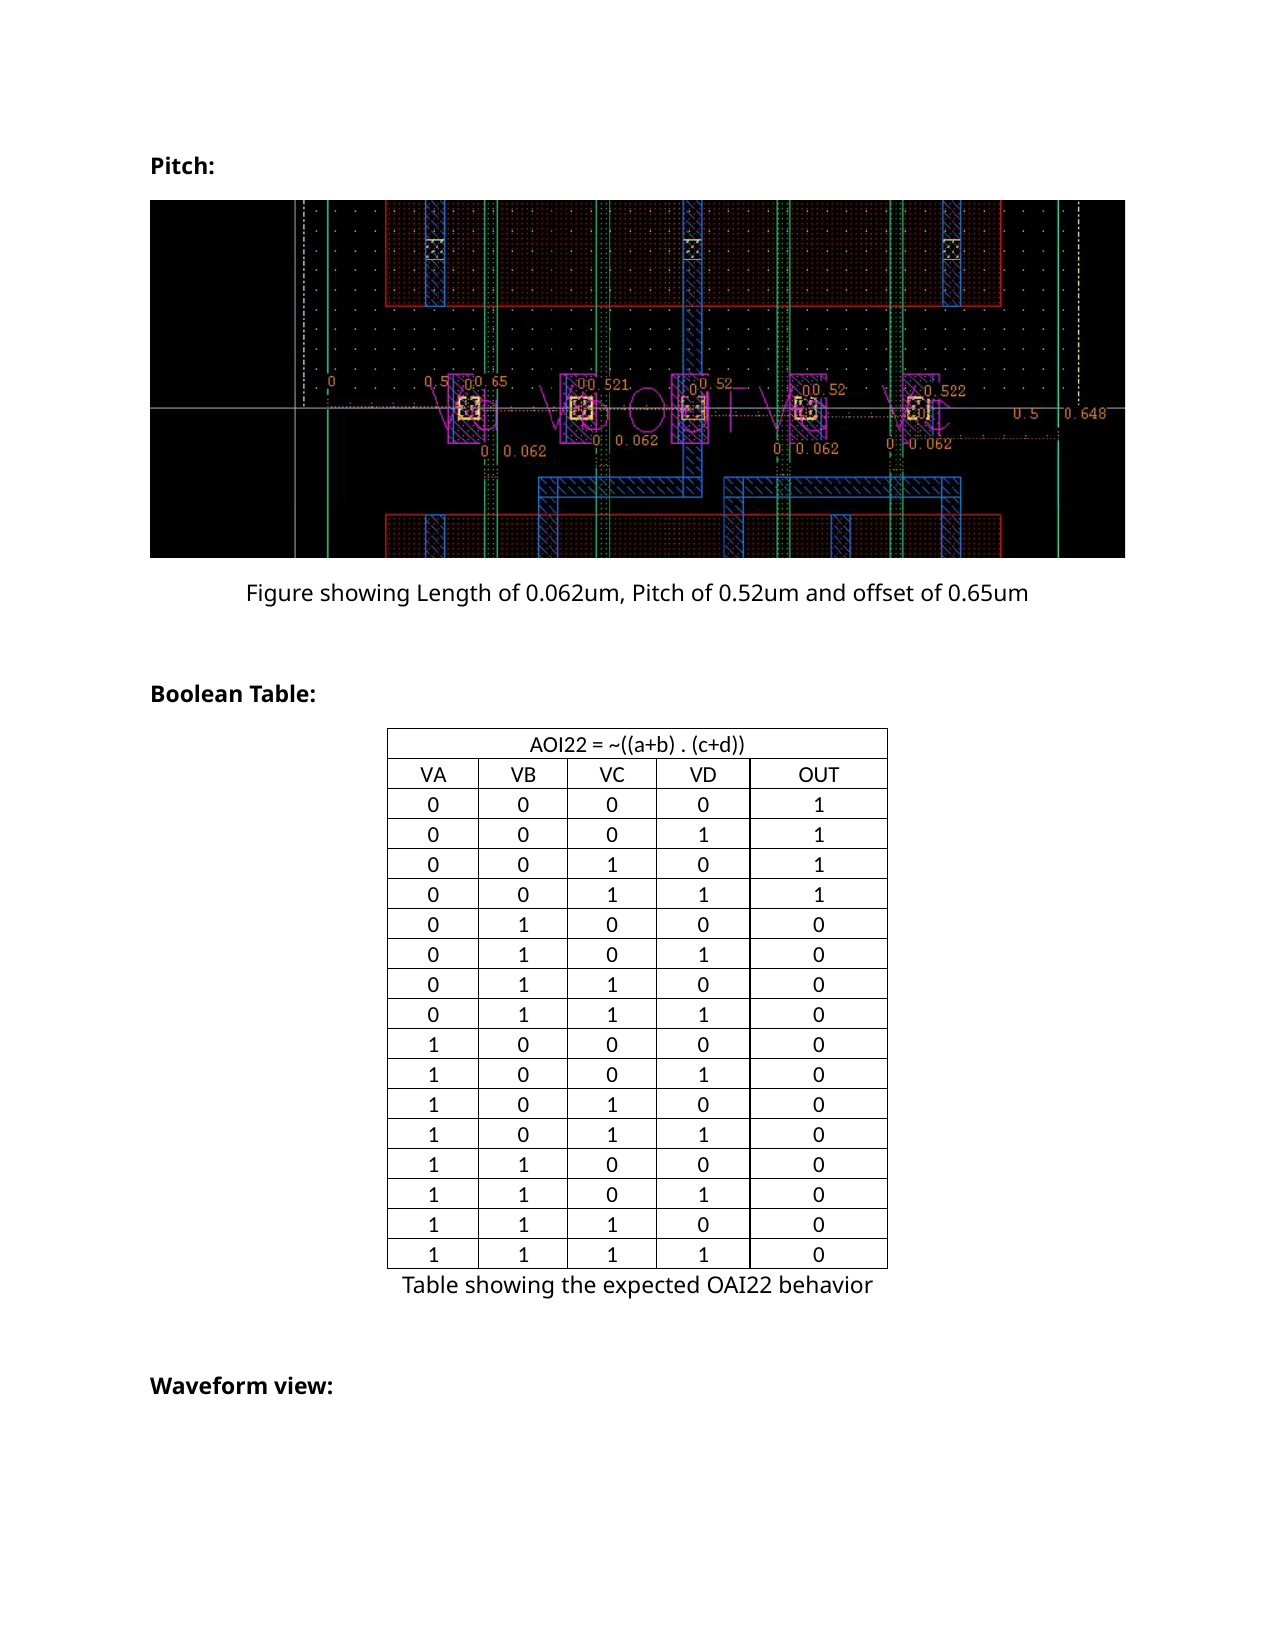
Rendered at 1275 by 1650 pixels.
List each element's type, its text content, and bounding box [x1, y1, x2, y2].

table_cell 1 [568, 1089, 656, 1118]
table_cell 1 [388, 1209, 478, 1238]
text Boolean Table: [150, 678, 1125, 709]
table_cell 1 [479, 1209, 567, 1238]
table_cell 0 [479, 819, 567, 848]
table_cell 0 [479, 879, 567, 908]
table_cell 0 [479, 1089, 567, 1118]
table_cell 1 [657, 999, 749, 1028]
table_cell 0 [568, 939, 656, 968]
table_cell 0 [568, 1179, 656, 1208]
table_cell 1 [388, 1239, 478, 1268]
table_cell 1 [568, 999, 656, 1028]
table_cell 0 [751, 1029, 887, 1058]
table_cell 0 [388, 849, 478, 878]
table_cell 0 [568, 1059, 656, 1088]
table_cell 0 [751, 1179, 887, 1208]
table_cell 0 [751, 1239, 887, 1268]
table_cell 0 [657, 1029, 749, 1058]
table_cell 0 [657, 789, 749, 818]
table_cell OUT [751, 759, 887, 788]
table_cell 1 [568, 1119, 656, 1148]
table_cell 1 [388, 1029, 478, 1058]
table_cell 1 [388, 1119, 478, 1148]
table_cell 0 [388, 969, 478, 998]
table_cell 1 [751, 879, 887, 908]
table_cell 0 [751, 939, 887, 968]
table_cell 0 [568, 909, 656, 938]
picture [150, 200, 1125, 558]
table_cell 0 [479, 1029, 567, 1058]
table_cell 0 [657, 969, 749, 998]
table_cell 1 [479, 909, 567, 938]
table_cell 0 [657, 1209, 749, 1238]
table_cell 1 [751, 789, 887, 818]
table_cell 0 [388, 909, 478, 938]
table_cell 1 [388, 1179, 478, 1208]
table_cell 1 [568, 969, 656, 998]
table_cell 0 [388, 939, 478, 968]
table_cell 1 [751, 849, 887, 878]
table_cell 0 [568, 1149, 656, 1178]
table_cell 1 [657, 1179, 749, 1208]
table_cell 1 [479, 939, 567, 968]
table_cell 1 [568, 849, 656, 878]
table_cell 0 [388, 999, 478, 1028]
table_header AOI22 = ~((a+b) . (c+d)) [388, 729, 887, 758]
table_cell 0 [657, 849, 749, 878]
table_cell 1 [657, 819, 749, 848]
table_cell 1 [657, 879, 749, 908]
table_cell 0 [751, 909, 887, 938]
table_cell 0 [657, 1089, 749, 1118]
table_cell 1 [657, 939, 749, 968]
text Waveform view: [150, 1370, 1125, 1401]
table_cell 1 [568, 1239, 656, 1268]
table_cell 1 [388, 1089, 478, 1118]
table_cell 0 [657, 1149, 749, 1178]
table_cell 0 [479, 1119, 567, 1148]
table_cell 0 [751, 1089, 887, 1118]
table_cell 0 [751, 1119, 887, 1148]
text Pitch: [150, 150, 1125, 181]
table_cell 1 [479, 999, 567, 1028]
table_cell 0 [568, 1029, 656, 1058]
table_cell 0 [479, 789, 567, 818]
text Figure showing Length of 0.062um, Pitch of 0.52um and offset of 0.65um [150, 577, 1125, 608]
table_cell 1 [657, 1239, 749, 1268]
table_cell 0 [751, 969, 887, 998]
table_cell 0 [751, 1149, 887, 1178]
table_cell 0 [657, 909, 749, 938]
table_cell 1 [479, 969, 567, 998]
table_cell 0 [388, 819, 478, 848]
table_cell 1 [568, 1209, 656, 1238]
table_cell VC [568, 759, 656, 788]
table_cell 1 [479, 1149, 567, 1178]
table_cell 0 [568, 789, 656, 818]
table_cell 1 [657, 1119, 749, 1148]
table_cell 1 [479, 1239, 567, 1268]
table_cell 1 [568, 879, 656, 908]
table_cell VD [657, 759, 749, 788]
table_cell 0 [479, 1059, 567, 1088]
text Table showing the expected OAI22 behavior [150, 1269, 1125, 1301]
table_cell 0 [751, 1209, 887, 1238]
table_cell 0 [751, 999, 887, 1028]
table_cell 1 [751, 819, 887, 848]
table_cell 0 [388, 789, 478, 818]
table_cell 1 [657, 1059, 749, 1088]
table_cell 1 [479, 1179, 567, 1208]
table_cell 0 [388, 879, 478, 908]
table_cell 1 [388, 1059, 478, 1088]
table_cell VA [388, 759, 478, 788]
table_cell 1 [388, 1149, 478, 1178]
table_cell 0 [479, 849, 567, 878]
table_cell 0 [568, 819, 656, 848]
table_cell 0 [751, 1059, 887, 1088]
table_cell VB [479, 759, 567, 788]
